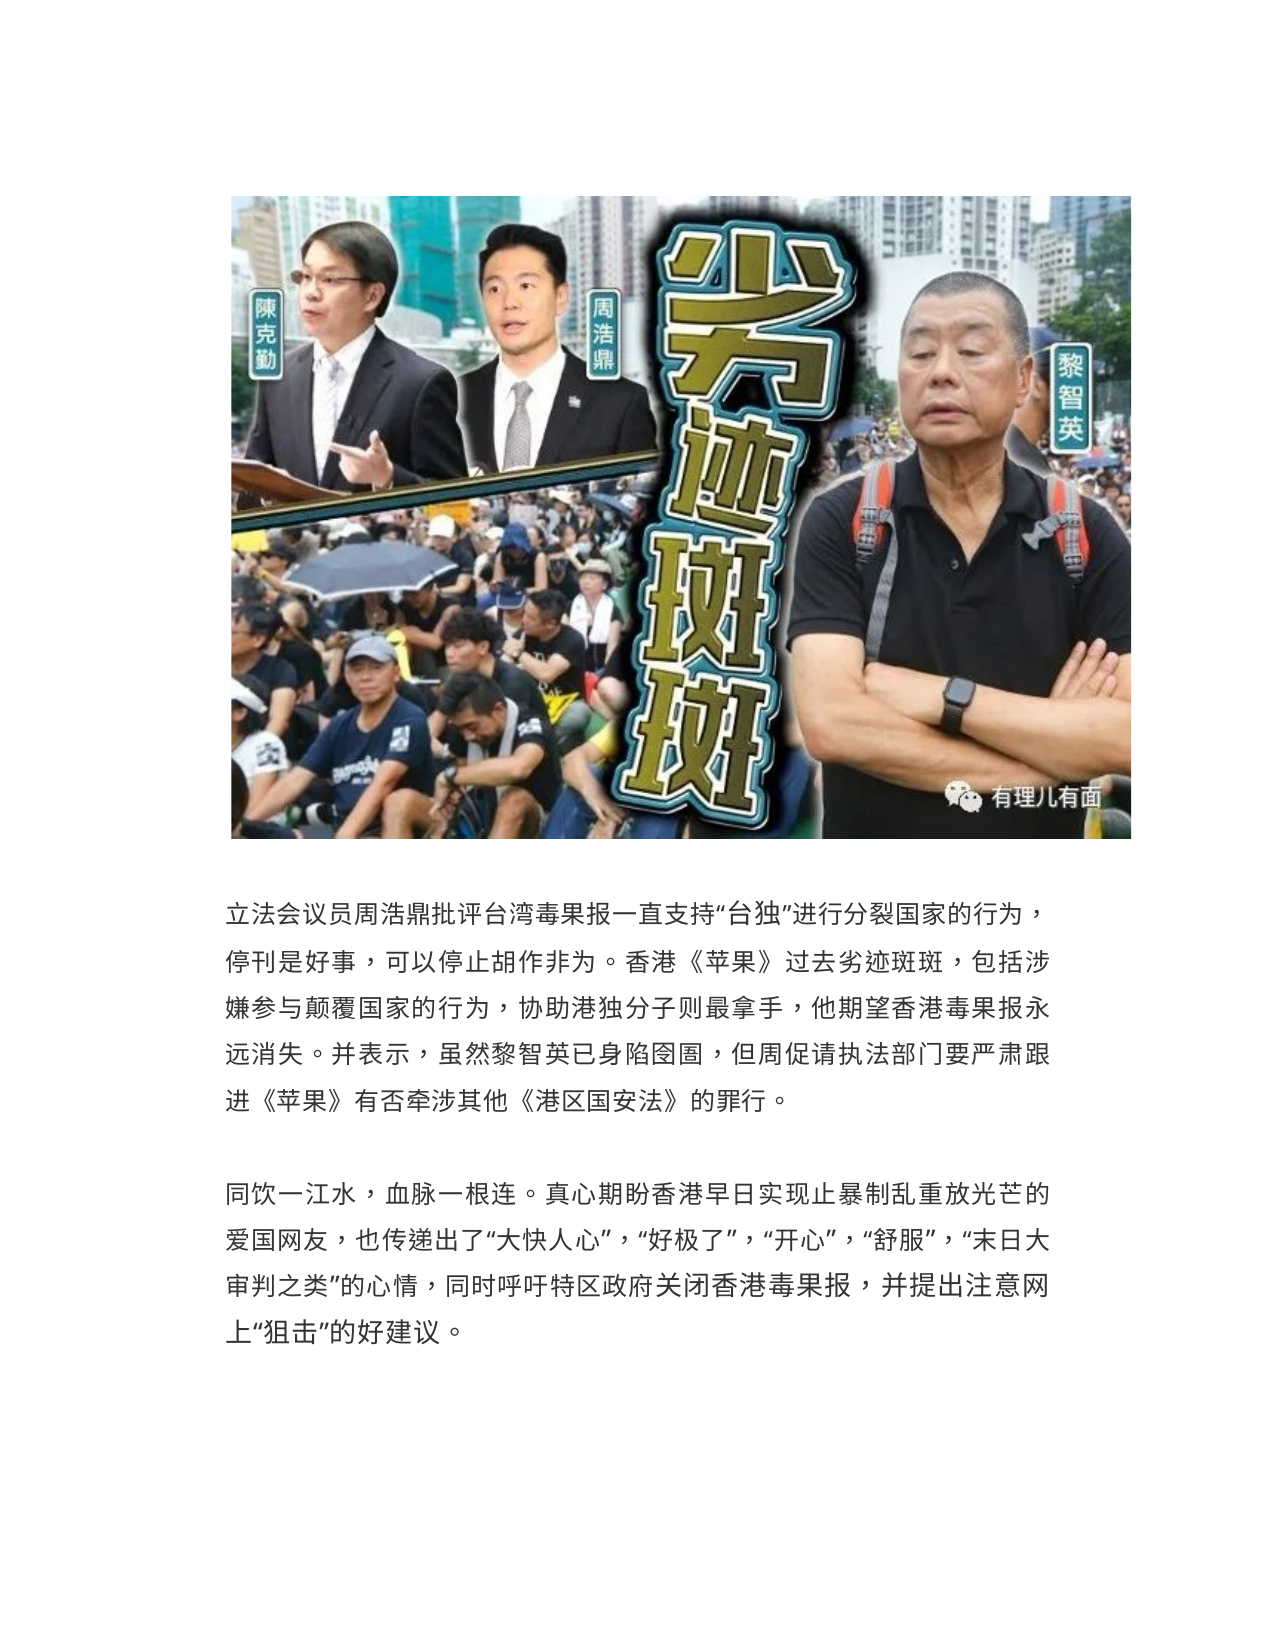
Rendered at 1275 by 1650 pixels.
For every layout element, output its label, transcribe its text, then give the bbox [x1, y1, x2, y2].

picture [231, 196, 1132, 839]
text 同饮一江水，血脉一根连。真心期盼香港早日实现止暴制乱重放光芒的爱国网友，也传递出了“大快人心”，“好极了”，“开心”，“舒服”，“末日大审判之类”的心情，同时呼吁特区政府关闭香港毒果报，并提出注意网上“狙击”的好建议。 [225, 1164, 1050, 1350]
text 立法会议员周浩鼎批评台湾毒果报一直支持“台独”进行分裂国家的行为，停刊是好事，可以停止胡作非为。香港《苹果》过去劣迹斑斑，包括涉嫌参与颠覆国家的行为，协助港独分子则最拿手，他期望香港毒果报永远消失。并表示，虽然黎智英已身陷囹圄，但周促请执法部门要严肃跟进《苹果》有否牵涉其他《港区国安法》的罪行。 [225, 885, 1050, 1118]
